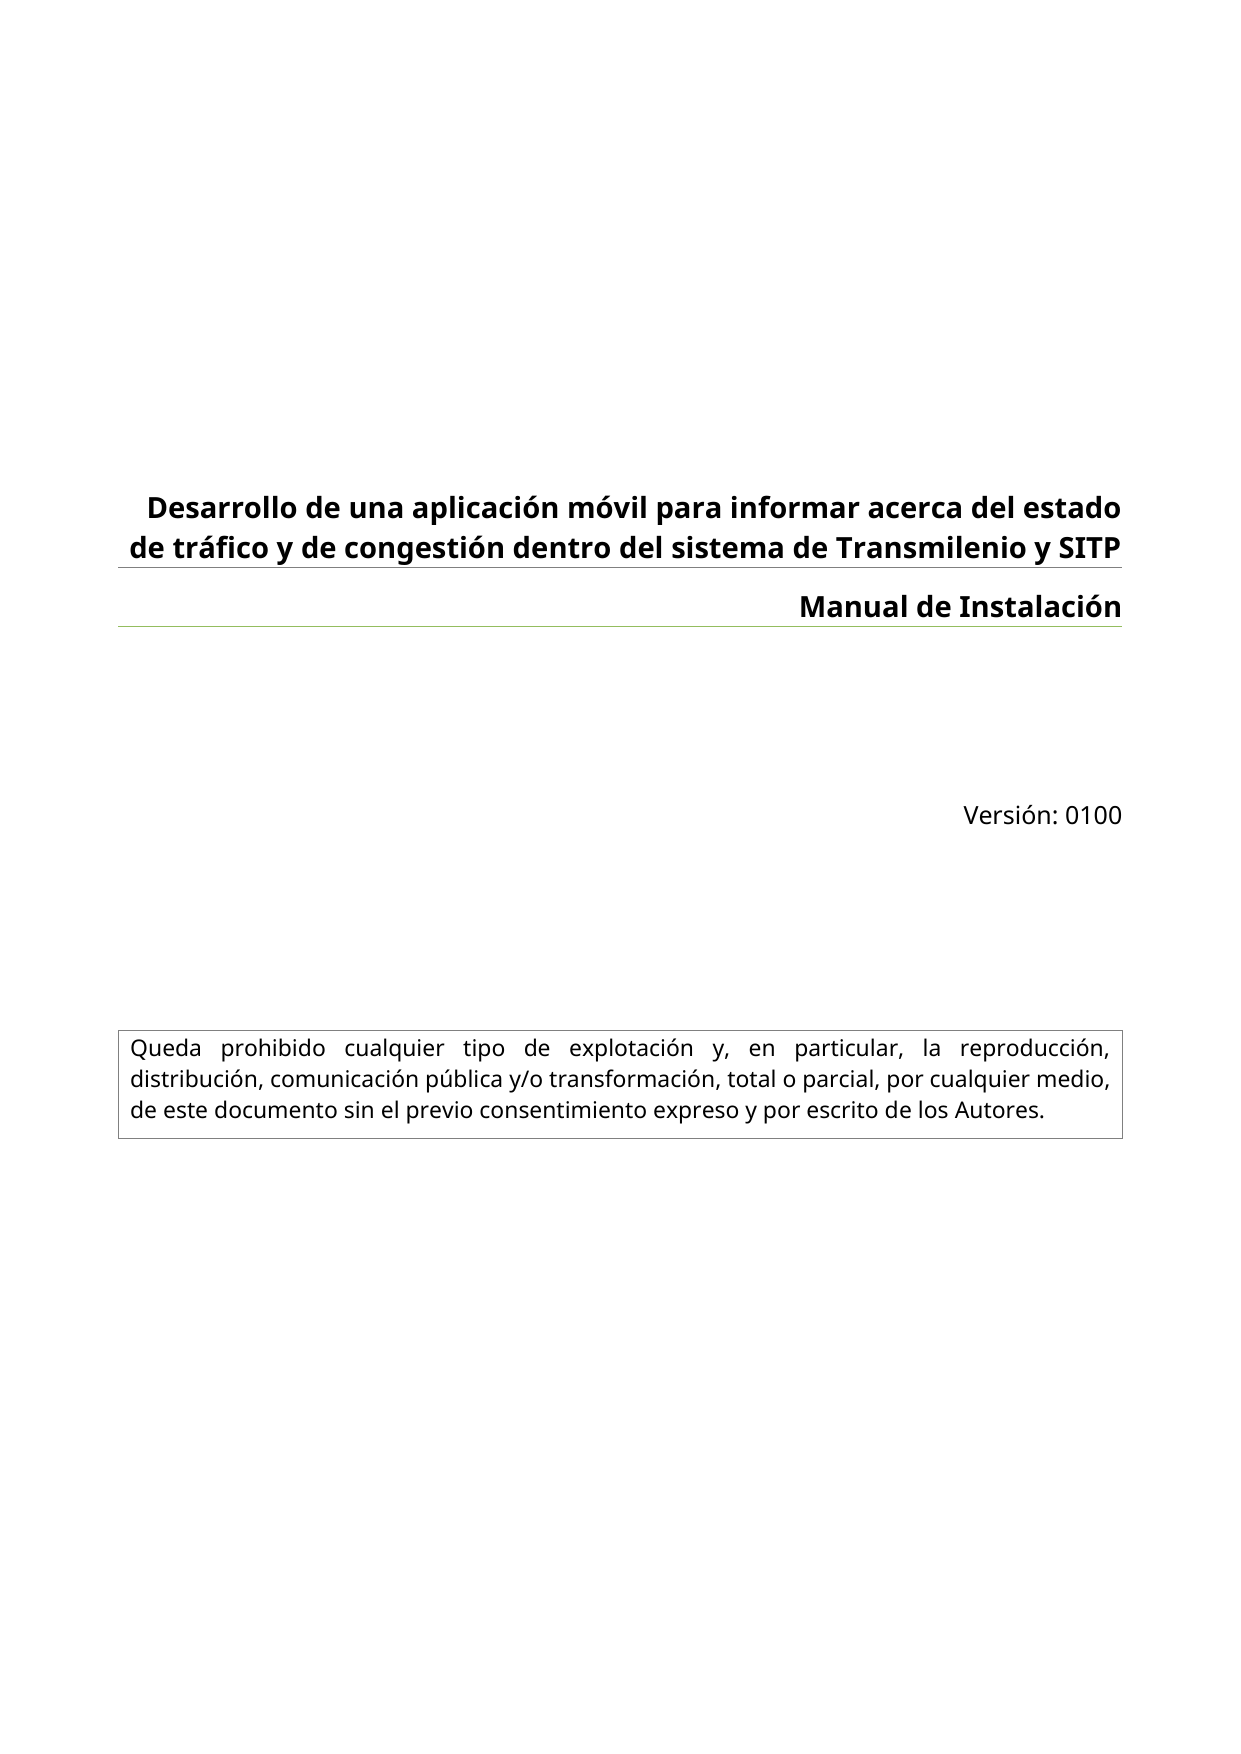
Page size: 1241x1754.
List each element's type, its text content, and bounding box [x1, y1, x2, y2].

title Manual de Instalación [118, 586, 1122, 626]
text Versión: 0100 [118, 798, 1122, 832]
table_header Queda prohibido cualquier tipo de explotación y, en particular, la reproducción, distribución, comunicación pública y/o transformación, total o parcial, por cualquier medio, de este documento sin el previo consentimiento expreso y por escrito de los Autores. [119, 1031, 1122, 1138]
text Desarrollo de una aplicación móvil para informar acerca del estado de tráfico y de congestión dentro del sistema de Transmilenio y SITP [118, 488, 1122, 567]
